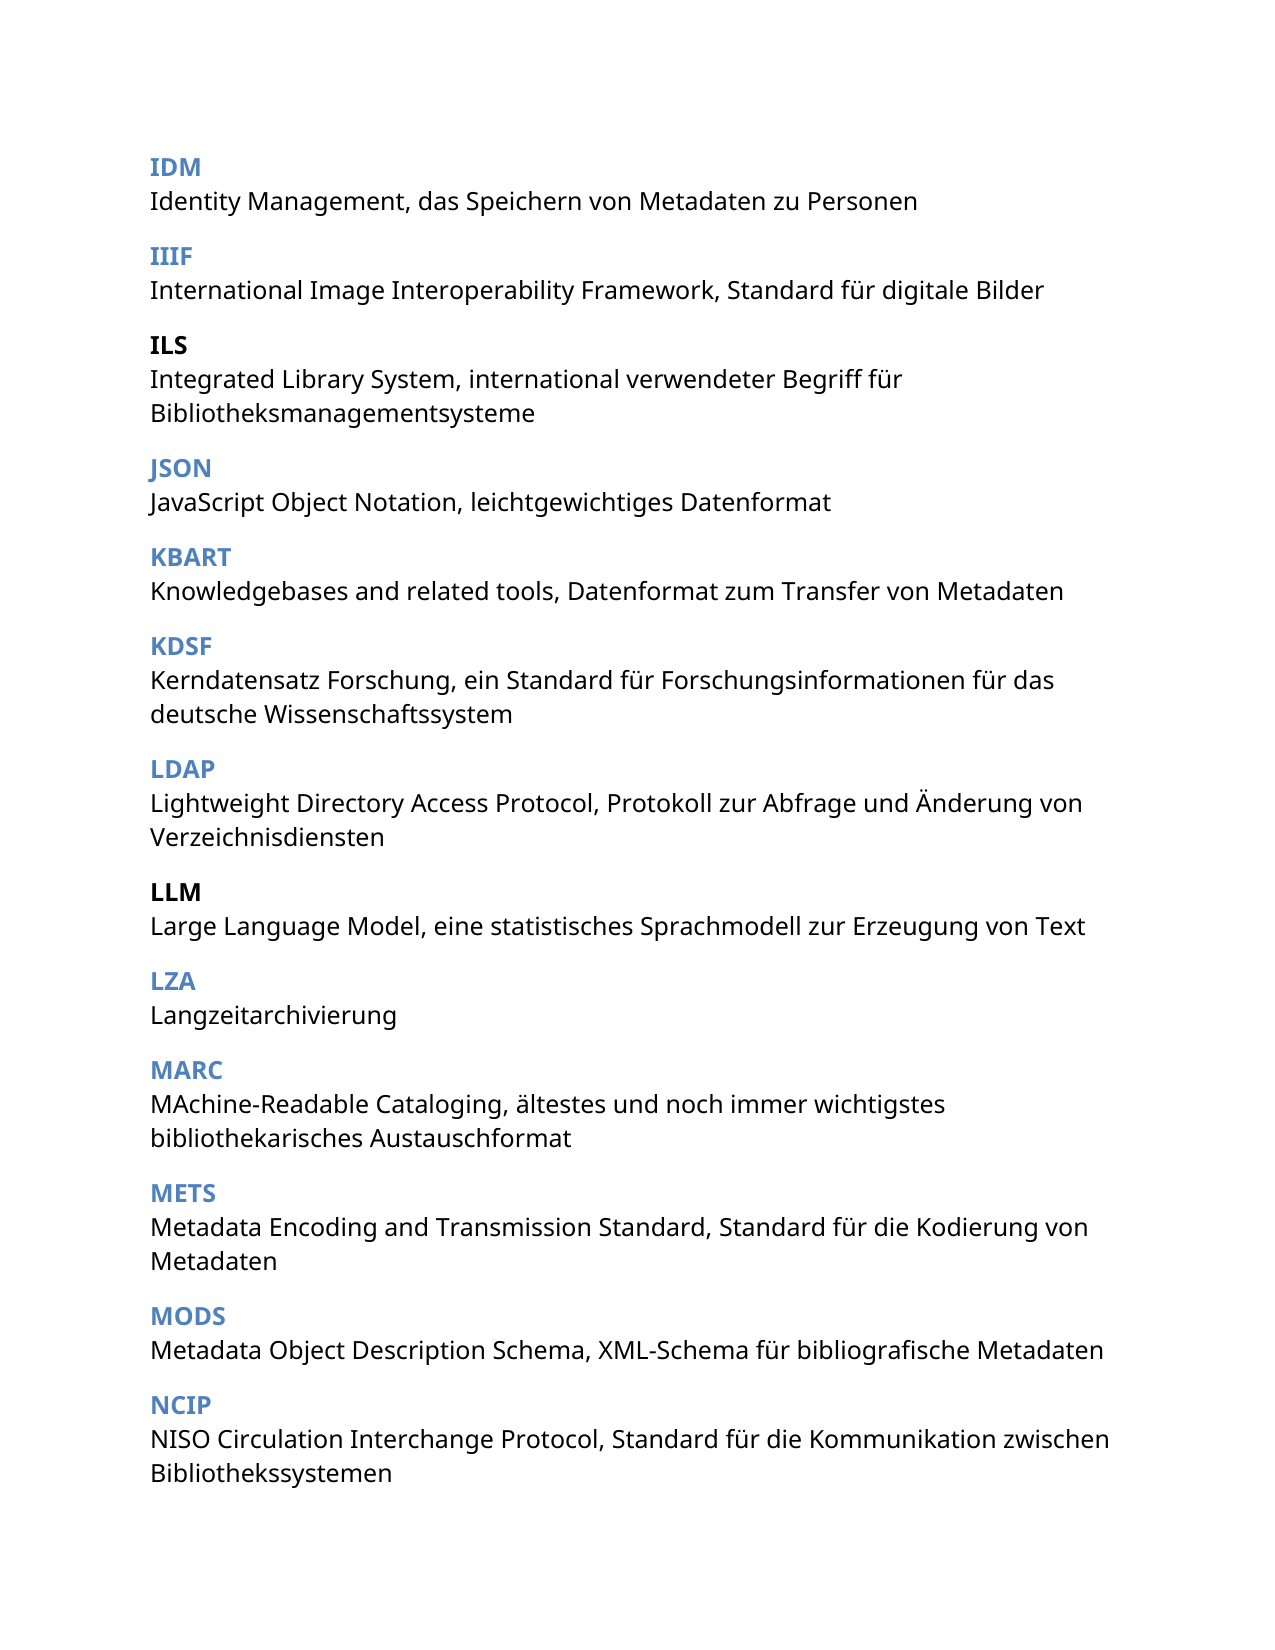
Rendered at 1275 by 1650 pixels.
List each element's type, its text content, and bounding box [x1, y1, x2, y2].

text IDM [150, 150, 1125, 184]
text MARC [150, 1053, 1125, 1087]
text International Image Interoperability Framework, Standard für digitale Bilder [150, 273, 1125, 307]
text NISO Circulation Interchange Protocol, Standard für die Kommunikation zwischen Bibliothekssystemen [150, 1422, 1125, 1490]
text NCIP [150, 1388, 1125, 1422]
text Langzeitarchivierung [150, 998, 1125, 1032]
text Large Language Model, eine statistisches Sprachmodell zur Erzeugung von Text [150, 909, 1125, 943]
text LDAP [150, 752, 1125, 786]
text KDSF [150, 629, 1125, 663]
text Lightweight Directory Access Protocol, Protokoll zur Abfrage und Änderung von Verzeichnisdiensten [150, 786, 1125, 854]
text Metadata Encoding and Transmission Standard, Standard für die Kodierung von Metadaten [150, 1210, 1125, 1278]
text Integrated Library System, international verwendeter Begriff für Bibliotheksmanagementsysteme [150, 362, 1125, 430]
text Knowledgebases and related tools, Datenformat zum Transfer von Metadaten [150, 574, 1125, 608]
text JSON [150, 451, 1125, 485]
text MAchine-Readable Cataloging, ältestes und noch immer wichtigstes bibliothekarisches Austauschformat [150, 1087, 1125, 1155]
text KBART [150, 540, 1125, 574]
text Identity Management, das Speichern von Metadaten zu Personen [150, 184, 1125, 218]
text JavaScript Object Notation, leichtgewichtiges Datenformat [150, 485, 1125, 519]
text Kerndatensatz Forschung, ein Standard für Forschungsinformationen für das deutsche Wissenschaftssystem [150, 663, 1125, 731]
text ILS [150, 328, 1125, 362]
text LLM [150, 875, 1125, 909]
text Metadata Object Description Schema, XML-Schema für bibliografische Metadaten [150, 1333, 1125, 1367]
text LZA [150, 964, 1125, 998]
text METS [150, 1176, 1125, 1210]
text IIIF [150, 239, 1125, 273]
text MODS [150, 1299, 1125, 1333]
